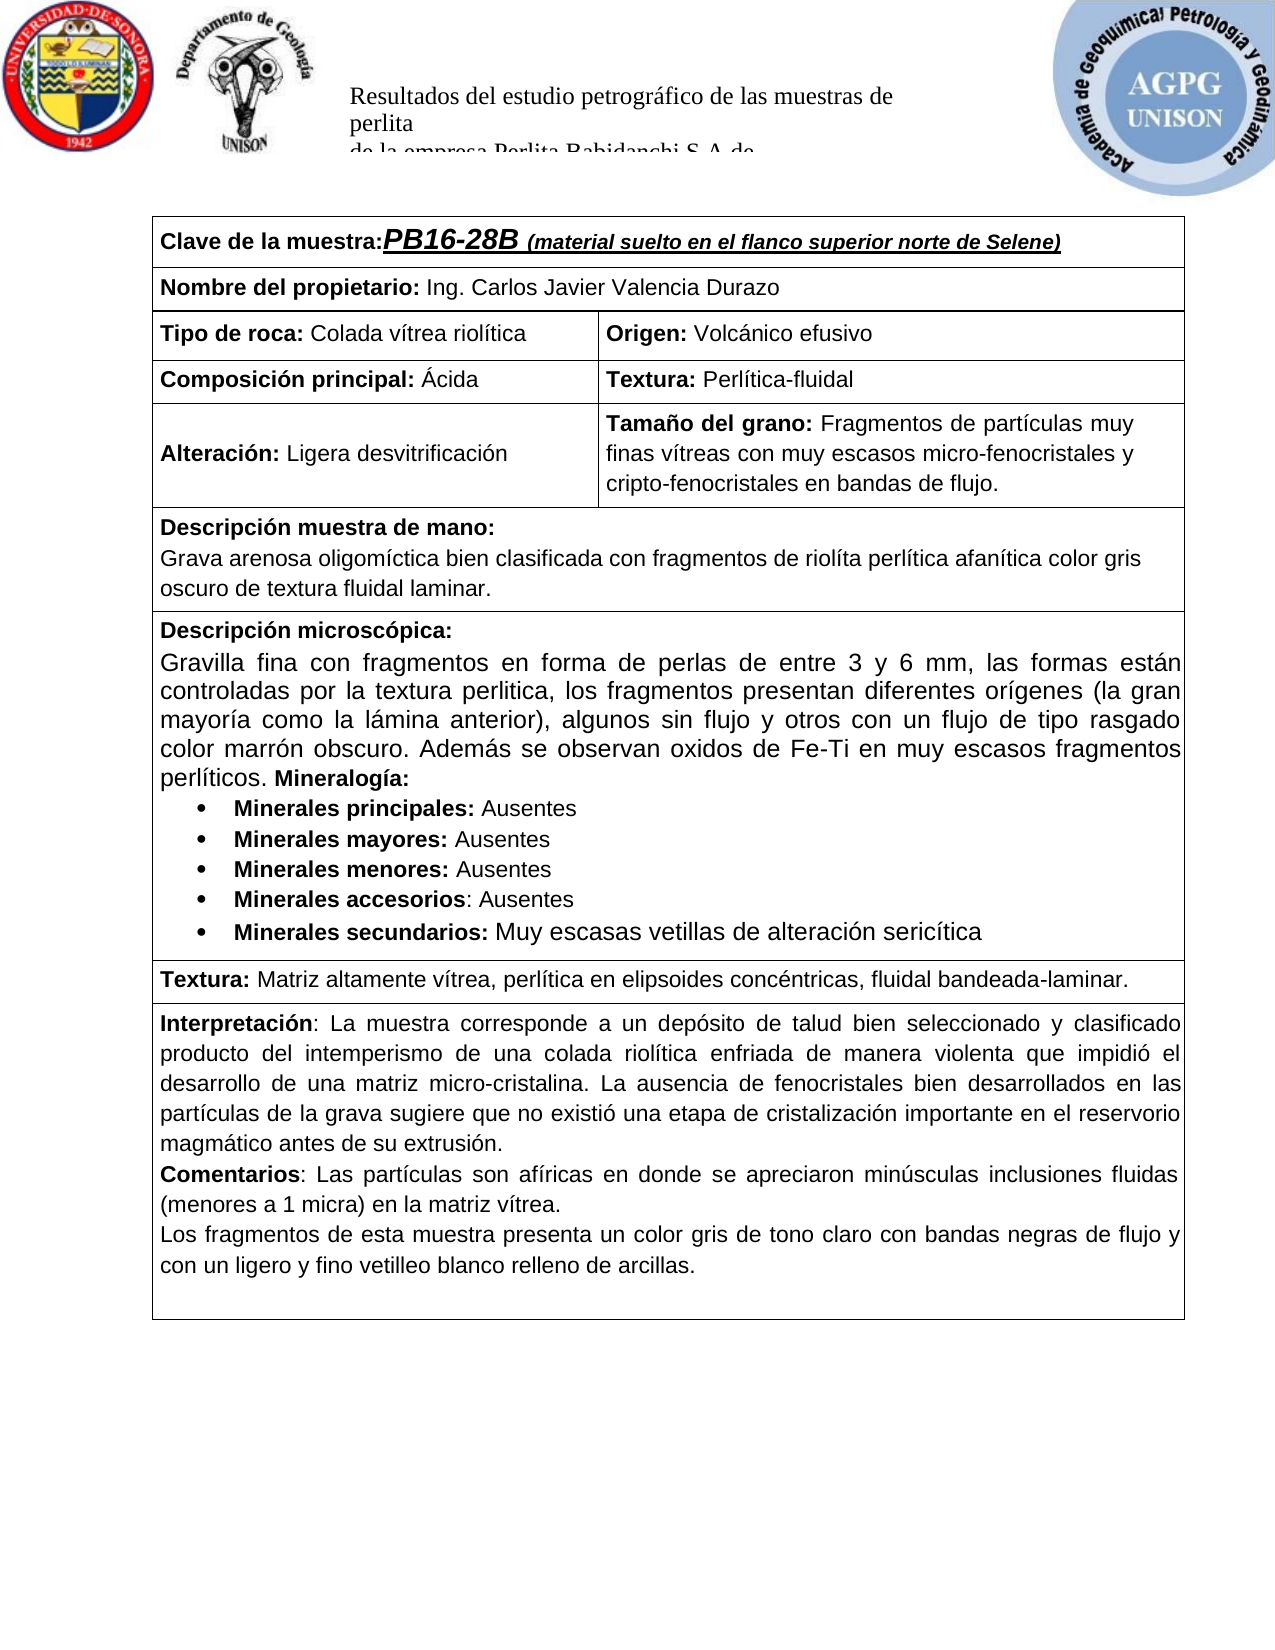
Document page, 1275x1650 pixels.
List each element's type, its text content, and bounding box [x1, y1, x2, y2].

table_cell Interpretación: La muestra corresponde a un depósito de talud bien seleccionado y clasificado producto del intemperismo de una colada riolítica enfriada de manera violenta que impidió el desarrollo de una matriz micro-cristalina. La ausencia de fenocristales bien desarrollados en las partículas de la grava sugiere que no existió una etapa de cristalización importante en el reservorio magmático antes de su extrusión. Comentarios: Las partículas son afíricas en donde se apreciaron minúsculas inclusiones fluidas (menores a 1 micra) en la matriz vítrea. Los fragmentos de esta muestra presenta un color gris de tono claro con bandas negras de flujo y con un ligero y fino vetilleo blanco relleno de arcillas. [153, 1004, 1184, 1319]
picture [1052, 0, 1275, 206]
picture [0, 0, 157, 155]
table_cell Descripción muestra de mano: Grava arenosa oligomíctica bien clasificada con fragmentos de riolíta perlítica afanítica color gris oscuro de textura fluidal laminar. [153, 508, 1184, 611]
picture [165, 6, 322, 154]
table_cell Textura: Perlítica-fluidal [599, 361, 1184, 403]
table_header Clave de la muestra:PB16-28B (material suelto en el flanco superior norte de Selene) [153, 217, 1184, 267]
table_cell Descripción microscópica: Gravilla fina con fragmentos en forma de perlas de entre 3 y 6 mm, las formas están controladas por la textura perlitica, los fragmentos presentan diferentes orígenes (la gran mayoría como la lámina anterior), algunos sin flujo y otros con un flujo de tipo rasgado color marrón obscuro. Además se observan oxidos de Fe-Ti en muy escasos fragmentos perlíticos. Mineralogía:  Minerales principales: Ausentes  Minerales mayores: Ausentes  Minerales menores: Ausentes  Minerales accesorios: Ausentes  Minerales secundarios: Muy escasas vetillas de alteración sericítica [153, 612, 1184, 960]
table_cell Nombre del propietario: Ing. Carlos Javier Valencia Durazo [153, 268, 1184, 310]
table_cell Tamaño del grano: Fragmentos de partículas muy finas vítreas con muy escasos micro-fenocristales y cripto-fenocristales en bandas de flujo. [599, 404, 1184, 507]
table_cell Composición principal: Ácida [153, 361, 598, 403]
table_cell Alteración: Ligera desvitrificación [153, 404, 598, 507]
table_cell Origen: Volcánico efusivo [599, 312, 1184, 359]
table_cell Textura: Matriz altamente vítrea, perlítica en elipsoides concéntricas, fluidal bandeada-laminar. [153, 961, 1184, 1003]
table_cell Tipo de roca: Colada vítrea riolítica [153, 312, 598, 359]
